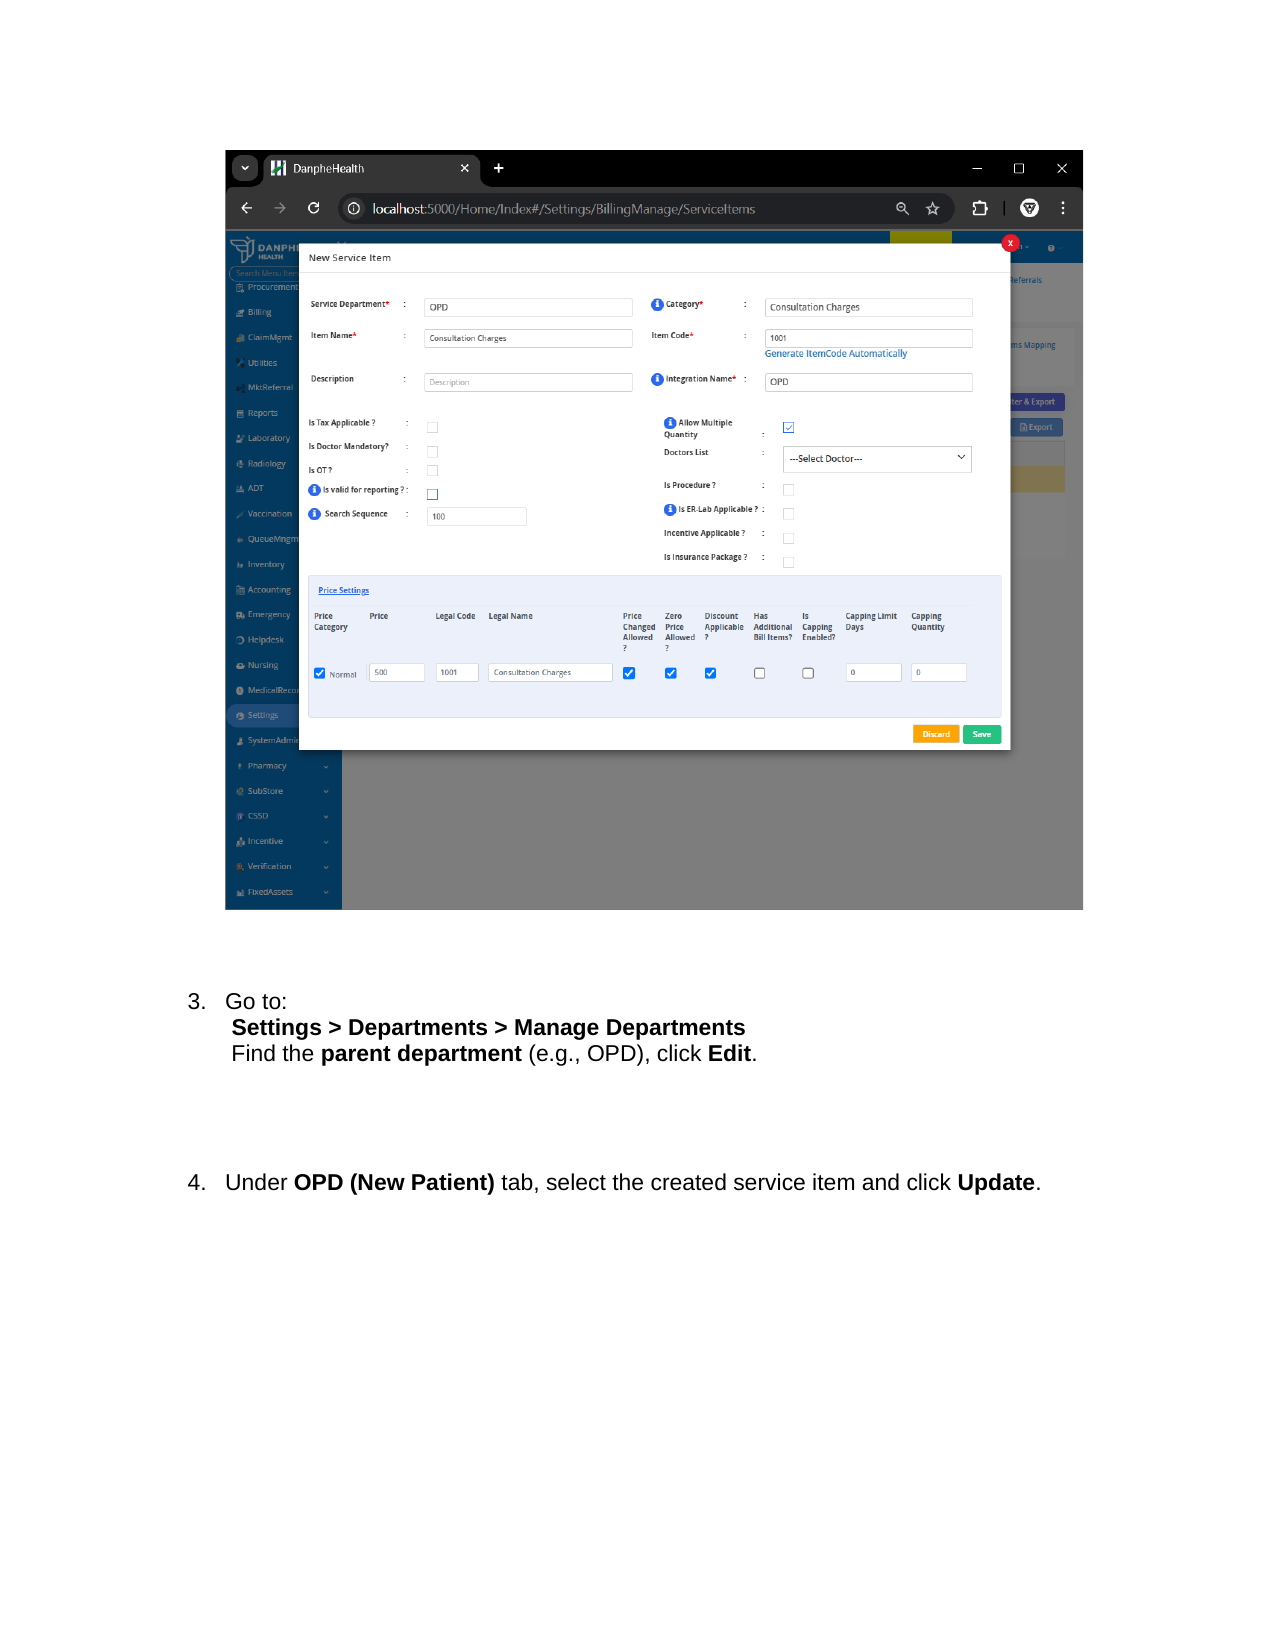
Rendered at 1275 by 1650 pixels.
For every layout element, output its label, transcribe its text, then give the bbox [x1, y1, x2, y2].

list Under OPD (New Patient) tab, select the created service item and click Update. [187, 1169, 1125, 1196]
list Go to: Settings > Departments > Manage Departments Find the parent department (e.g., OPD), click Edit. [187, 988, 1125, 1067]
picture [225, 150, 1084, 910]
